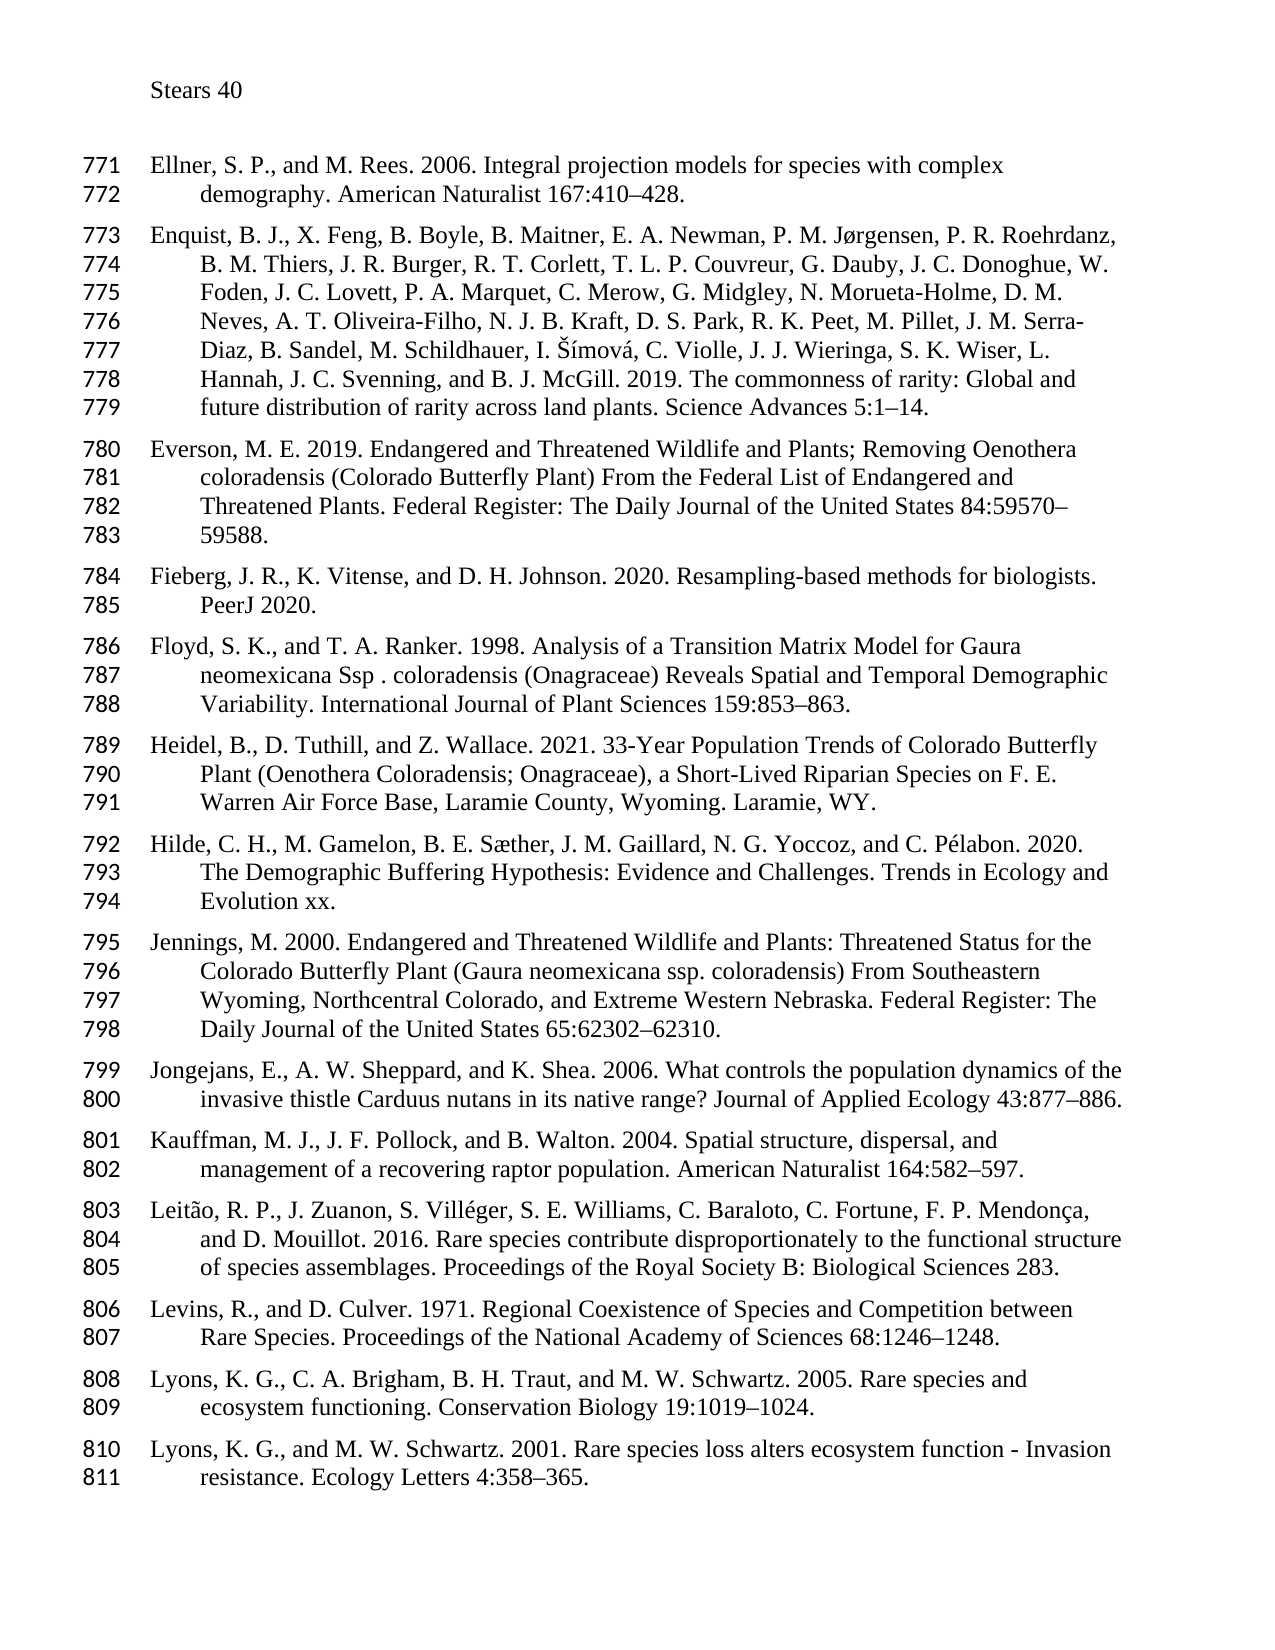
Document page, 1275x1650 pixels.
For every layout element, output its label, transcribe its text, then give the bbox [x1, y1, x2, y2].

text Everson, M. E. 2019. Endangered and Threatened Wildlife and Plants; Removing Oenothera coloradensis (Colorado Butterfly Plant) From the Federal List of Endangered and Threatened Plants. Federal Register: The Daily Journal of the United States 84:59570–59588. [150, 434, 1125, 549]
text Kauffman, M. J., J. F. Pollock, and B. Walton. 2004. Spatial structure, dispersal, and management of a recovering raptor population. American Naturalist 164:582–597. [150, 1125, 1125, 1182]
text Ellner, S. P., and M. Rees. 2006. Integral projection models for species with complex demography. American Naturalist 167:410–428. [150, 150, 1125, 207]
text Hilde, C. H., M. Gamelon, B. E. Sæther, J. M. Gaillard, N. G. Yoccoz, and C. Pélabon. 2020. The Demographic Buffering Hypothesis: Evidence and Challenges. Trends in Ecology and Evolution xx. [150, 829, 1125, 915]
text Fieberg, J. R., K. Vitense, and D. H. Johnson. 2020. Resampling-based methods for biologists. PeerJ 2020. [150, 561, 1125, 619]
text Jongejans, E., A. W. Sheppard, and K. Shea. 2006. What controls the population dynamics of the invasive thistle Carduus nutans in its native range? Journal of Applied Ecology 43:877–886. [150, 1055, 1125, 1112]
text Lyons, K. G., C. A. Brigham, B. H. Traut, and M. W. Schwartz. 2005. Rare species and ecosystem functioning. Conservation Biology 19:1019–1024. [150, 1364, 1125, 1421]
text Floyd, S. K., and T. A. Ranker. 1998. Analysis of a Transition Matrix Model for Gaura neomexicana Ssp . coloradensis (Onagraceae) Reveals Spatial and Temporal Demographic Variability. International Journal of Plant Sciences 159:853–863. [150, 631, 1125, 717]
text Heidel, B., D. Tuthill, and Z. Wallace. 2021. 33-Year Population Trends of Colorado Butterfly Plant (Oenothera Coloradensis; Onagraceae), a Short-Lived Riparian Species on F. E. Warren Air Force Base, Laramie County, Wyoming. Laramie, WY. [150, 730, 1125, 816]
text Leitão, R. P., J. Zuanon, S. Villéger, S. E. Williams, C. Baraloto, C. Fortune, F. P. Mendonça, and D. Mouillot. 2016. Rare species contribute disproportionately to the functional structure of species assemblages. Proceedings of the Royal Society B: Biological Sciences 283. [150, 1195, 1125, 1281]
text Lyons, K. G., and M. W. Schwartz. 2001. Rare species loss alters ecosystem function - Invasion resistance. Ecology Letters 4:358–365. [150, 1434, 1125, 1491]
text Jennings, M. 2000. Endangered and Threatened Wildlife and Plants: Threatened Status for the Colorado Butterfly Plant (Gaura neomexicana ssp. coloradensis) From Southeastern Wyoming, Northcentral Colorado, and Extreme Western Nebraska. Federal Register: The Daily Journal of the United States 65:62302–62310. [150, 927, 1125, 1042]
text Levins, R., and D. Culver. 1971. Regional Coexistence of Species and Competition between Rare Species. Proceedings of the National Academy of Sciences 68:1246–1248. [150, 1294, 1125, 1351]
text Enquist, B. J., X. Feng, B. Boyle, B. Maitner, E. A. Newman, P. M. Jørgensen, P. R. Roehrdanz, B. M. Thiers, J. R. Burger, R. T. Corlett, T. L. P. Couvreur, G. Dauby, J. C. Donoghue, W. Foden, J. C. Lovett, P. A. Marquet, C. Merow, G. Midgley, N. Morueta-Holme, D. M. Neves, A. T. Oliveira-Filho, N. J. B. Kraft, D. S. Park, R. K. Peet, M. Pillet, J. M. Serra-Diaz, B. Sandel, M. Schildhauer, I. Šímová, C. Violle, J. J. Wieringa, S. K. Wiser, L. Hannah, J. C. Svenning, and B. J. McGill. 2019. The commonness of rarity: Global and future distribution of rarity across land plants. Science Advances 5:1–14. [150, 220, 1125, 421]
